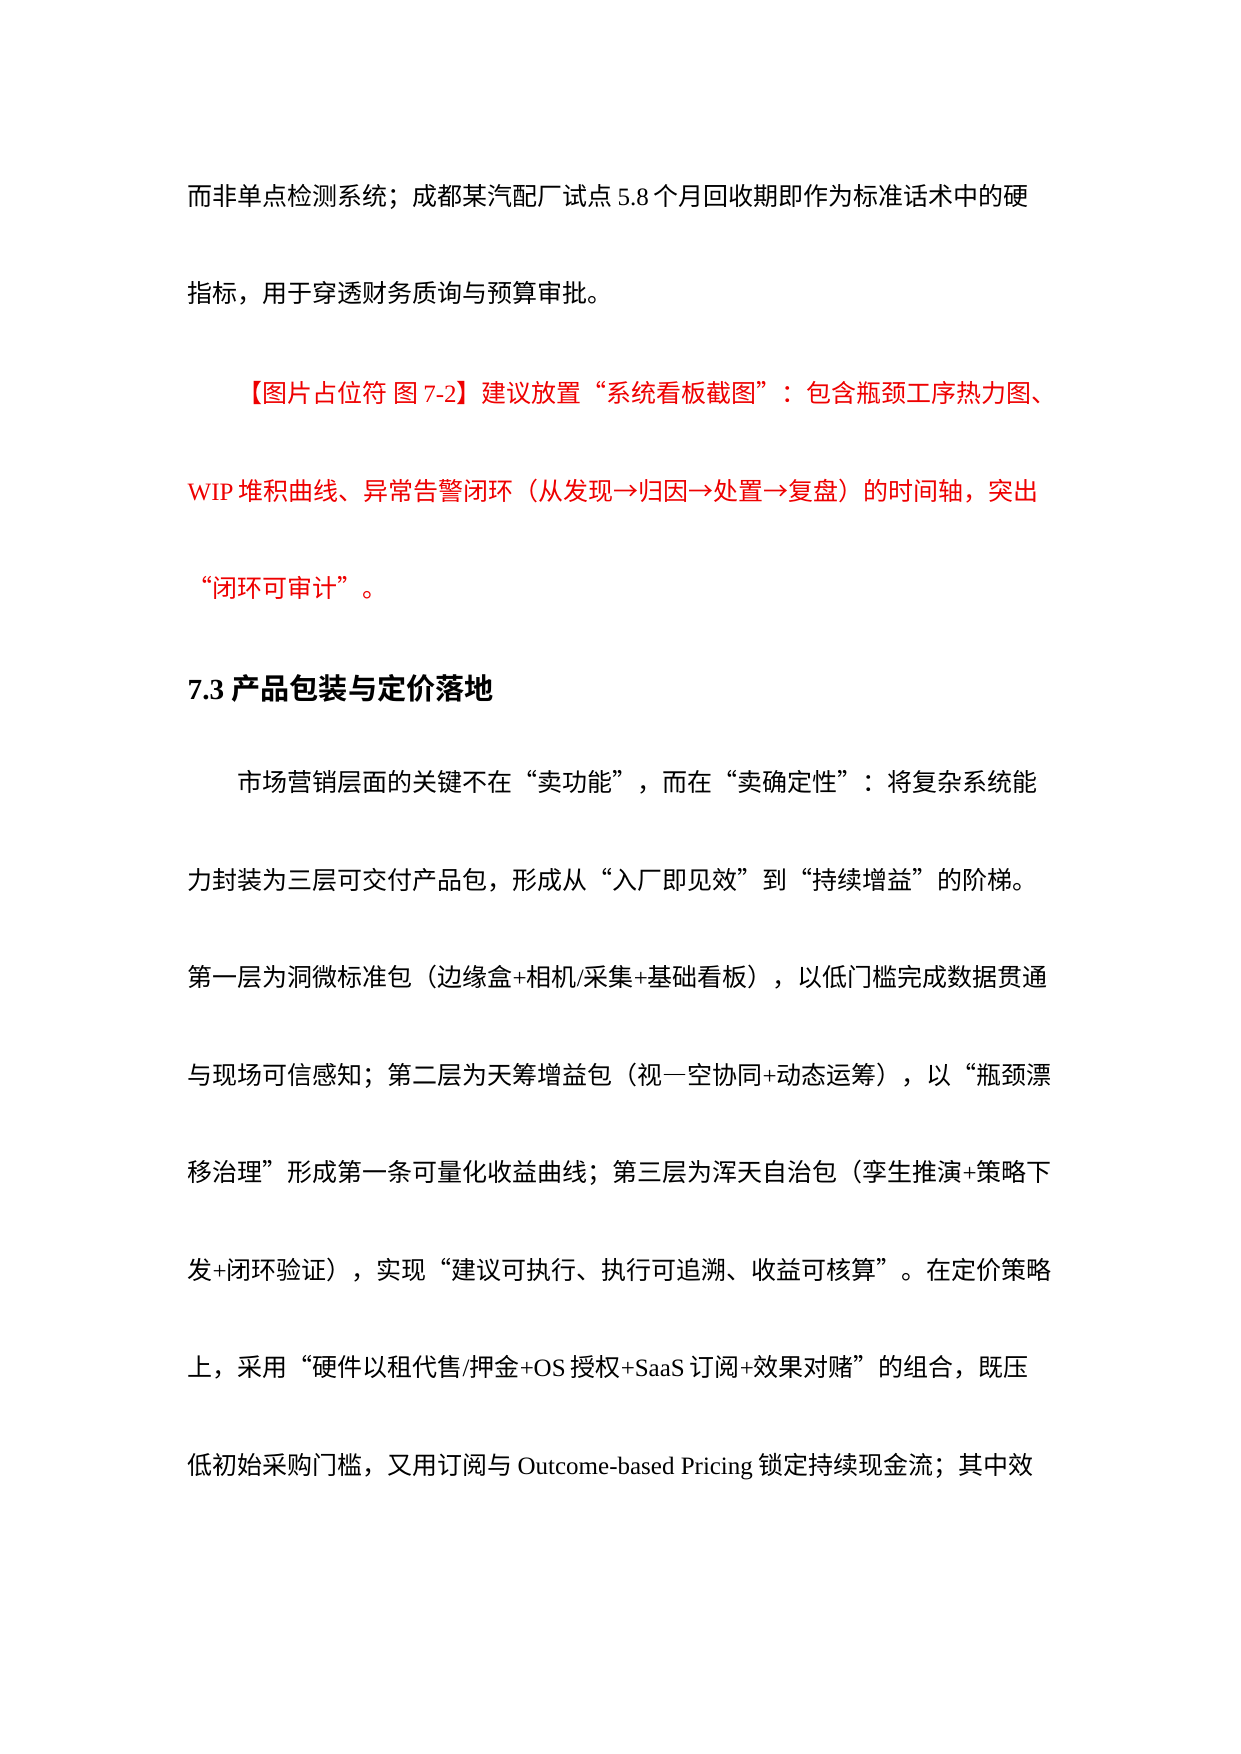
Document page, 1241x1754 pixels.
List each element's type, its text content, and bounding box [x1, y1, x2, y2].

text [187, 748, 1053, 1496]
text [187, 162, 1053, 324]
subtitle 7.3 产品包装与定价落地 [187, 654, 1053, 719]
text 【图片占位符 图7-2】建议放置“系统看板截图”：包含瓶颈工序热力图、WIP堆积曲线、异常告警闭环（从发现→归因→处置→复盘）的时间轴，突出“闭环可审计”。 [187, 359, 1053, 619]
